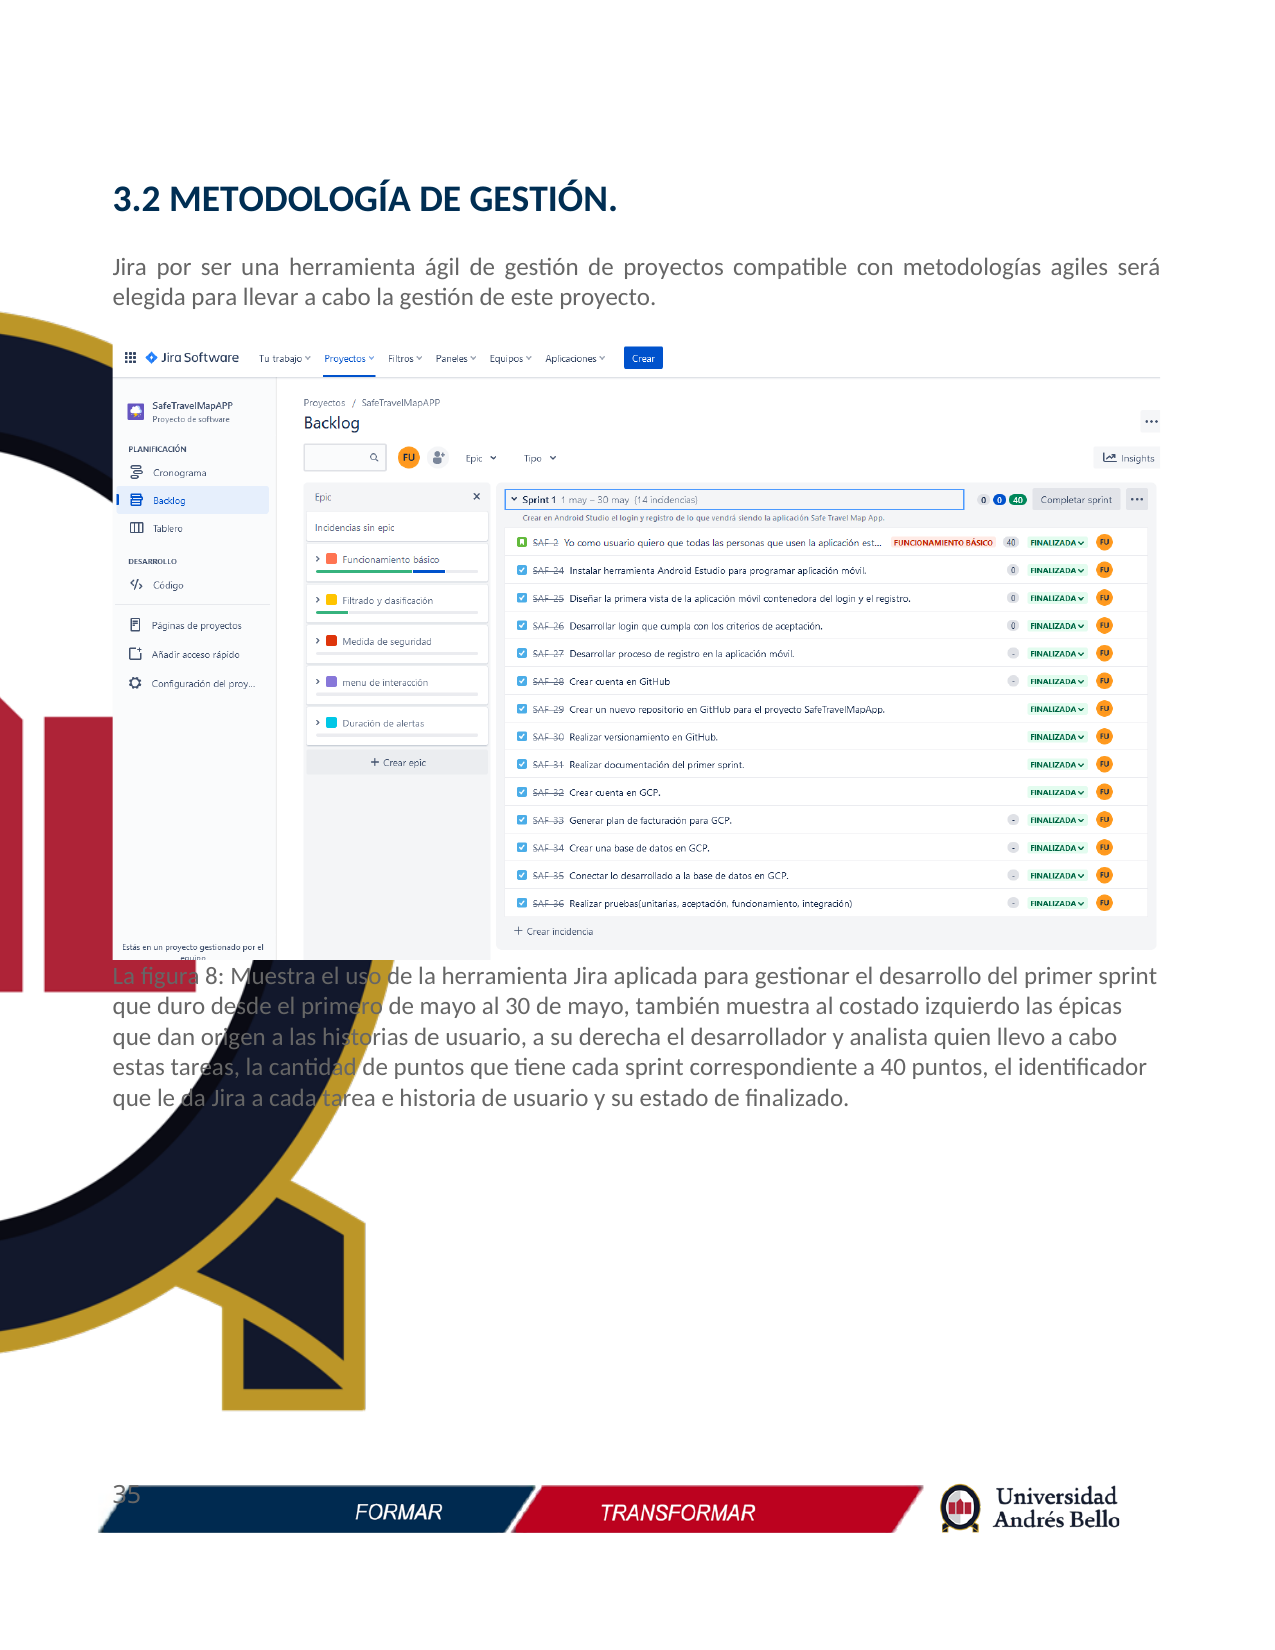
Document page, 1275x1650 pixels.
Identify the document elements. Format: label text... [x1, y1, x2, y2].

text Jira por ser una herramienta ágil de gestión de proyectos compatible con metodologías agiles será elegida para llevar a cabo la gestión de este proyecto. [112, 251, 1162, 312]
picture [97, 1483, 1120, 1533]
text La figura 8: Muestra el uso de la herramienta Jira aplicada para gestionar el desarrollo del primer sprint que duro desde el primero de mayo al 30 de mayo, también muestra al costado izquierdo las épicas que dan origen a las historias de usuario, a su derecha el desarrollador y analista quien llevo a cabo estas tareas, la cantidad de puntos que tiene cada sprint correspondiente a 40 puntos, el identificador que le da Jira a cada tarea e historia de usuario y su estado de finalizado. [112, 960, 1162, 1112]
subtitle 3.2 METODOLOGÍA DE GESTIÓN. [112, 174, 1162, 220]
picture [0, 299, 1160, 1423]
